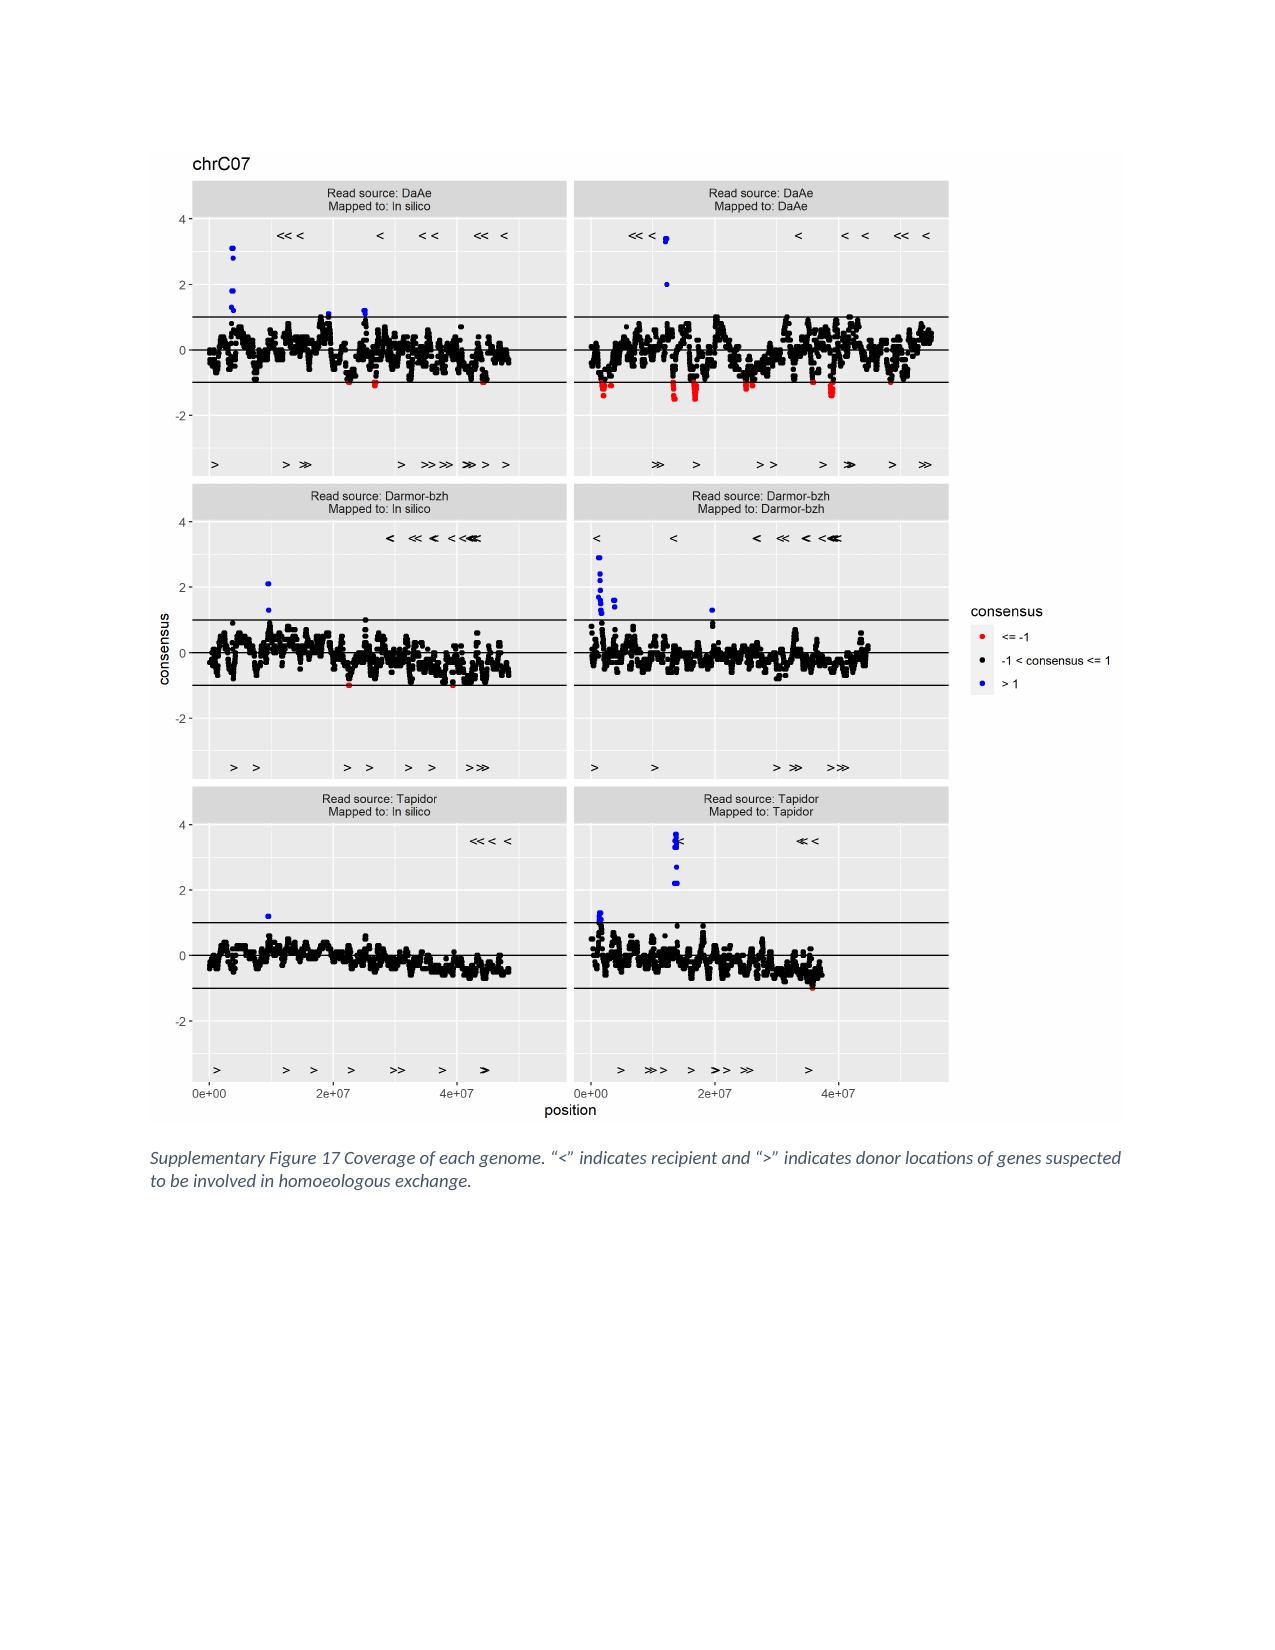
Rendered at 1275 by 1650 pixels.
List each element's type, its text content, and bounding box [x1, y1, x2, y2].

picture [150, 150, 1125, 1125]
